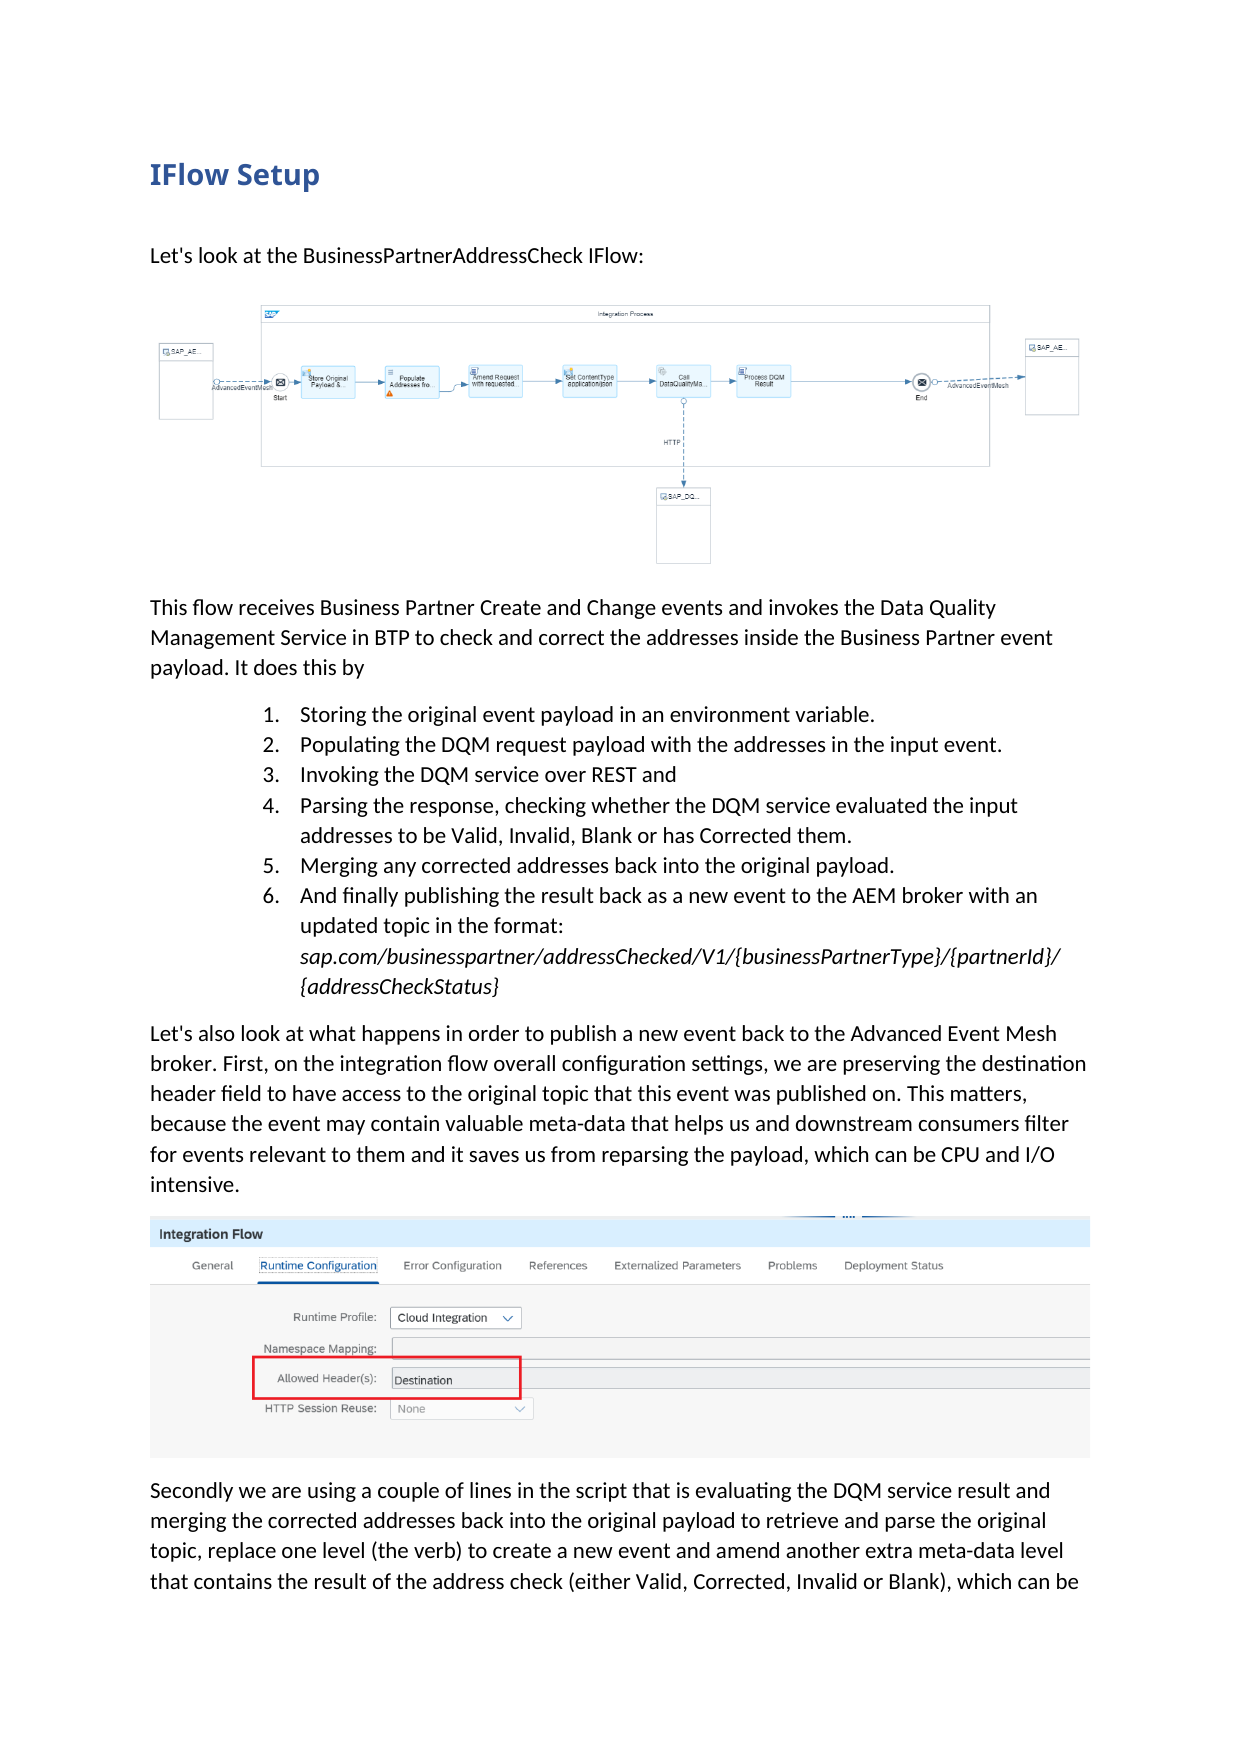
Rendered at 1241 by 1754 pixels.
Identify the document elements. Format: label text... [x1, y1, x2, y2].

list Merging any corrected addresses back into the original payload. [262, 851, 1090, 879]
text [150, 1476, 1090, 1595]
list Populating the DQM request payload with the addresses in the input event. [262, 730, 1090, 758]
list Parsing the response, checking whether the DQM service evaluated the input addresses to be Valid, Invalid, Blank or has Corrected them. [262, 791, 1090, 849]
picture [150, 287, 1091, 574]
subtitle IFlow Setup [150, 154, 1090, 194]
text This flow receives Business Partner Create and Change events and invokes the Data Quality Management Service in BTP to check and correct the addresses inside the Business Partner event payload. It does this by [150, 593, 1090, 681]
list Storing the original event payload in an environment variable. [262, 700, 1090, 728]
text Let's look at the BusinessPartnerAddressCheck IFlow: [150, 241, 1090, 269]
picture [150, 1216, 1091, 1458]
text Let's also look at what happens in order to publish a new event back to the Advanced Event Mesh broker. First, on the integration flow overall configuration settings, we are preserving the destination header field to have access to the original topic that this event was published on. This matters, because the event may contain valuable meta-data that helps us and downstream consumers filter for events relevant to them and it saves us from reparsing the payload, which can be CPU and I/O intensive. [150, 1019, 1090, 1198]
list Invoking the DQM service over REST and [262, 761, 1090, 789]
list And finally publishing the result back as a new event to the AEM broker with an updated topic in the format: sap.com/businesspartner/addressChecked/V1/{businessPartnerType}/{partnerId}/{addressCheckStatus} [262, 881, 1090, 1000]
